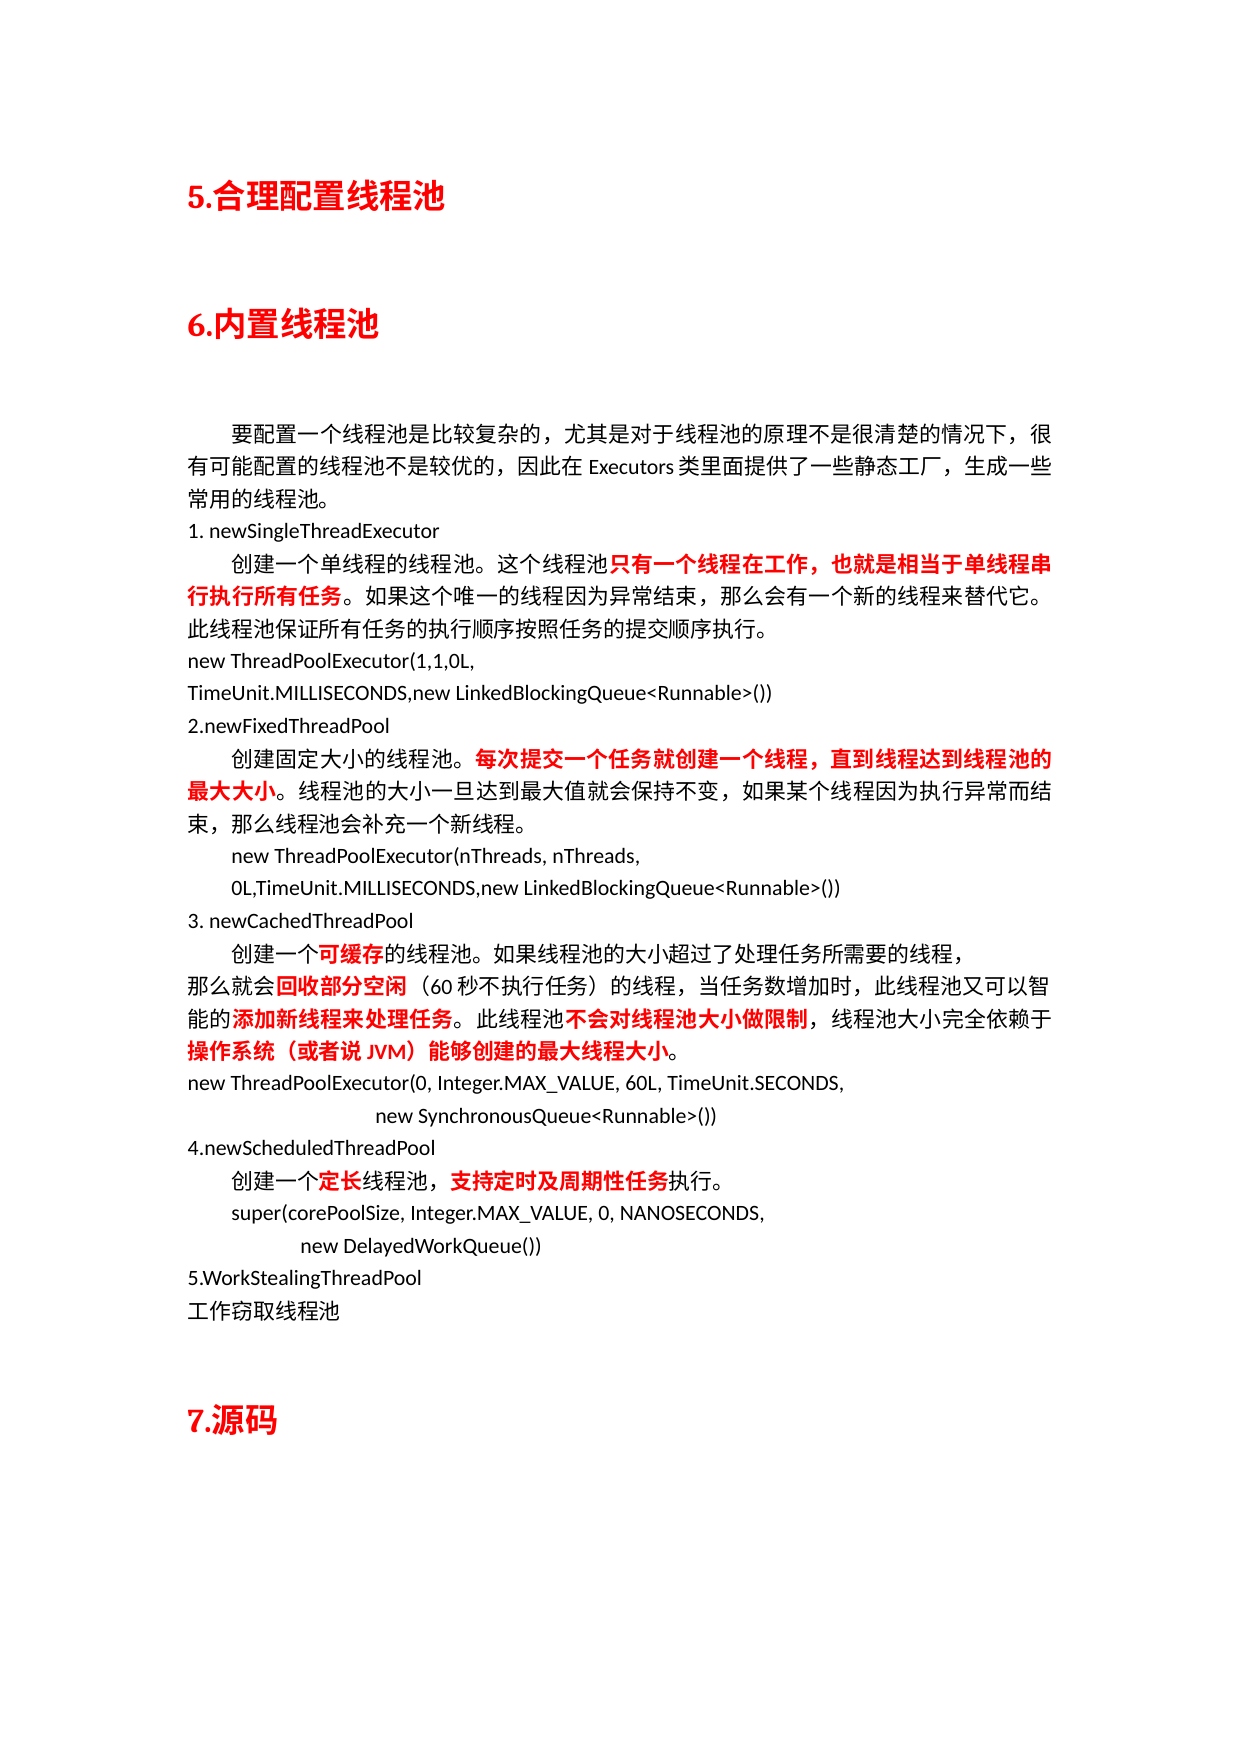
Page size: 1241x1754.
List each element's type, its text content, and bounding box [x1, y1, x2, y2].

text new ThreadPoolExecutor(nThreads, nThreads, [187, 839, 1053, 871]
text TimeUnit.MILLISECONDS,new LinkedBlockingQueue<Runnable>()) [187, 676, 1053, 709]
text 那么就会回收部分空闲（60秒不执行任务）的线程，当任务数增加时，此线程池又可以智能的添加新线程来处理任务。此线程池不会对线程池大小做限制，线程池大小完全依赖于操作系统（或者说JVM）能够创建的最大线程大小。 [187, 969, 1053, 1066]
subtitle 6.内置线程池 [187, 289, 1053, 354]
text 5.WorkStealingThreadPool [187, 1261, 1053, 1294]
text 0L,TimeUnit.MILLISECONDS,new LinkedBlockingQueue<Runnable>()) [187, 871, 1053, 904]
text super(corePoolSize, Integer.MAX_VALUE, 0, NANOSECONDS, [187, 1196, 1053, 1229]
text 2.newFixedThreadPool [187, 709, 1053, 741]
subtitle 7.源码 [187, 1386, 1053, 1451]
text 3. newCachedThreadPool [187, 904, 1053, 936]
text new ThreadPoolExecutor(1,1,0L, [187, 644, 1053, 676]
text new DelayedWorkQueue()) [187, 1229, 1053, 1261]
text 要配置一个线程池是比较复杂的，尤其是对于线程池的原理不是很清楚的情况下，很有可能配置的线程池不是较优的，因此在Executors类里面提供了一些静态工厂，生成一些常用的线程池。 [187, 416, 1053, 514]
text 创建一个定长线程池，支持定时及周期性任务执行。 [187, 1164, 1053, 1196]
text new SynchronousQueue<Runnable>()) [187, 1099, 1053, 1131]
text new ThreadPoolExecutor(0, Integer.MAX_VALUE, 60L, TimeUnit.SECONDS, [187, 1066, 1053, 1099]
text 4.newScheduledThreadPool [187, 1131, 1053, 1164]
text 创建一个可缓存的线程池。如果线程池的大小超过了处理任务所需要的线程， [187, 936, 1053, 969]
text 创建一个单线程的线程池。这个线程池只有一个线程在工作，也就是相当于单线程串行执行所有任务。如果这个唯一的线程因为异常结束，那么会有一个新的线程来替代它。此线程池保证所有任务的执行顺序按照任务的提交顺序执行。 [187, 546, 1053, 644]
text 创建固定大小的线程池。每次提交一个任务就创建一个线程，直到线程达到线程池的最大大小。线程池的大小一旦达到最大值就会保持不变，如果某个线程因为执行异常而结束，那么线程池会补充一个新线程。 [187, 741, 1053, 839]
text 1. newSingleThreadExecutor [187, 514, 1053, 546]
subtitle 5.合理配置线程池 [187, 162, 1053, 227]
text 工作窃取线程池 [187, 1294, 1053, 1326]
